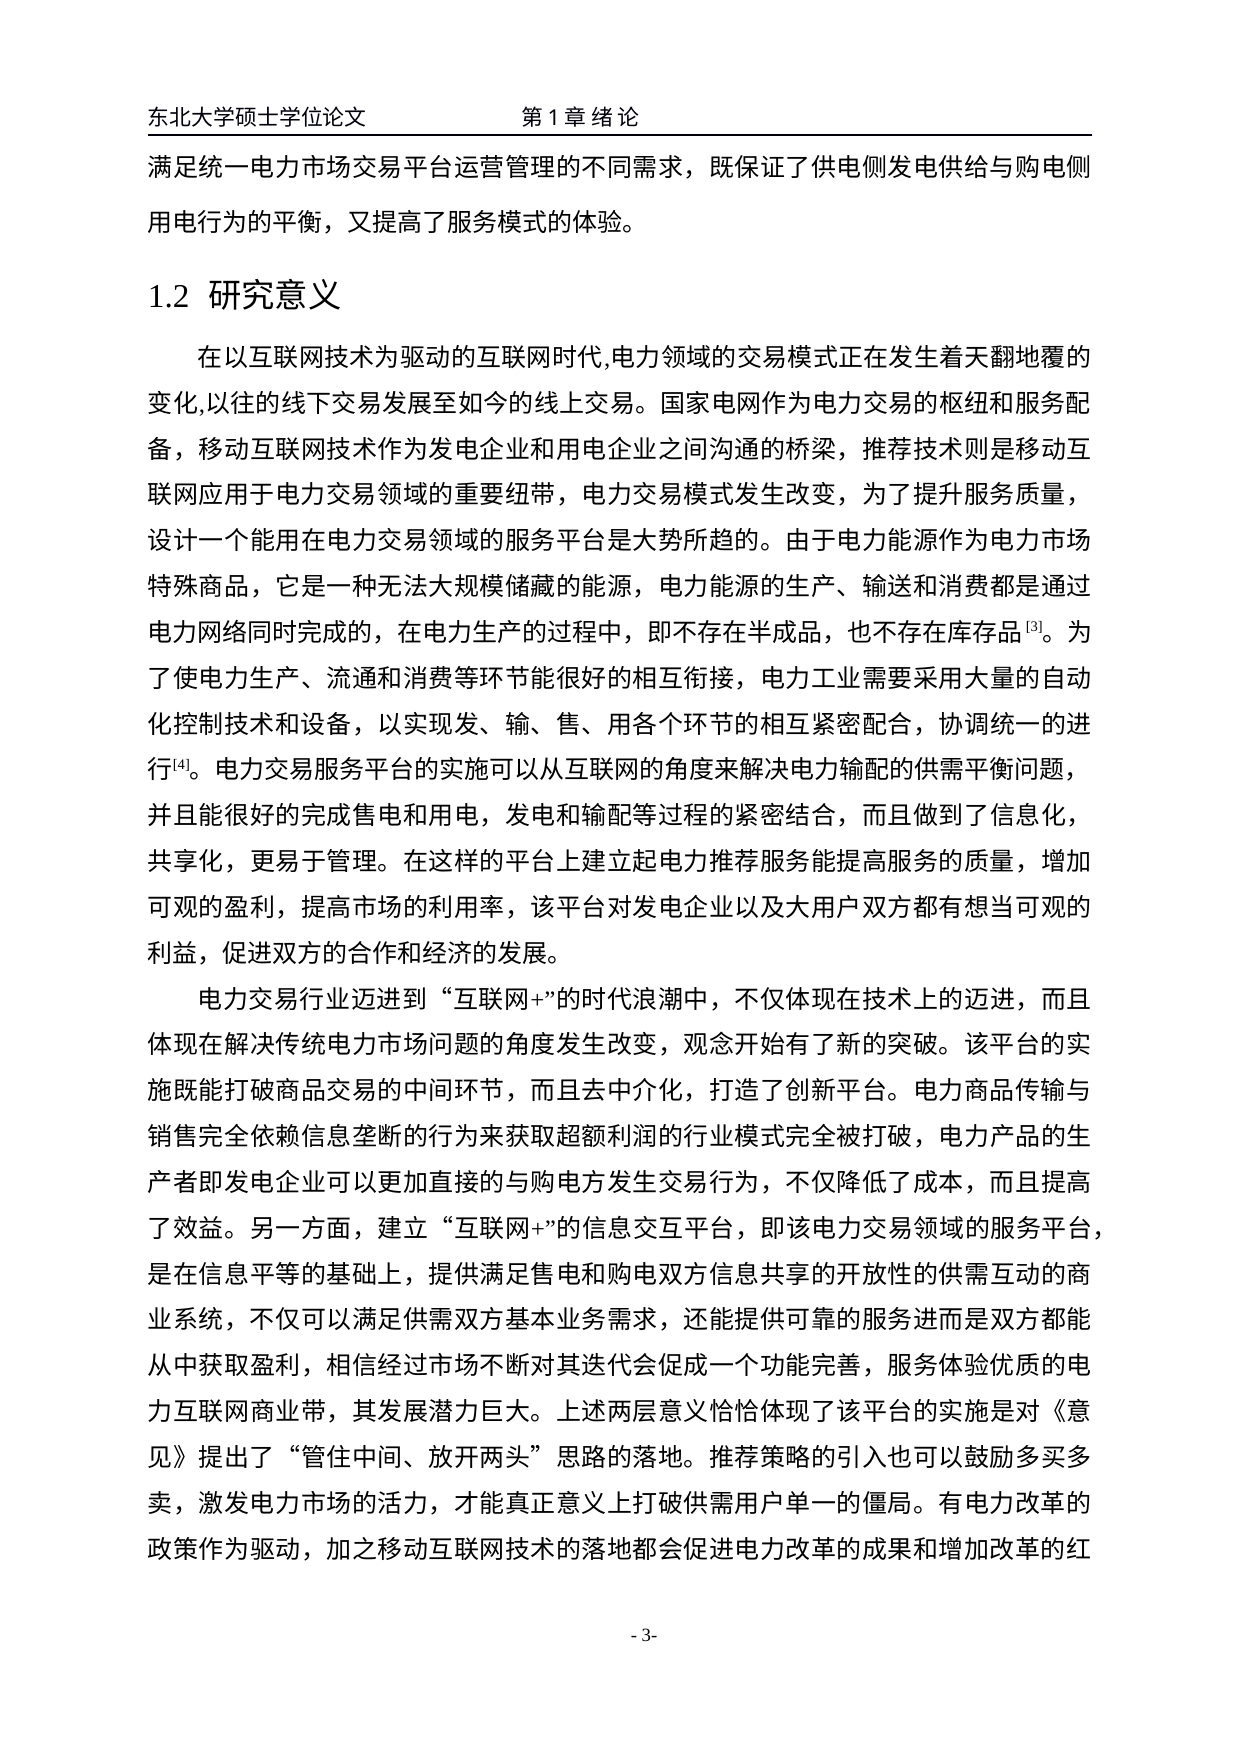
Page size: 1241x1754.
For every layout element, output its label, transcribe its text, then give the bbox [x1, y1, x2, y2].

subtitle 研究意义 [148, 269, 1092, 317]
text 在以互联网技术为驱动的互联网时代,电力领域的交易模式正在发生着天翻地覆的变化,以往的线下交易发展至如今的线上交易。国家电网作为电力交易的枢纽和服务配备，移动互联网技术作为发电企业和用电企业之间沟通的桥梁，推荐技术则是移动互联网应用于电力交易领域的重要纽带，电力交易模式发生改变，为了提升服务质量，设计一个能用在电力交易领域的服务平台是大势所趋的。由于电力能源作为电力市场特殊商品，它是一种无法大规模储藏的能源，电力能源的生产、输送和消费都是通过电力网络同时完成的，在电力生产的过程中，即不存在半成品，也不存在库存品[3]。为了使电力生产、流通和消费等环节能很好的相互衔接，电力工业需要采用大量的自动化控制技术和设备，以实现发、输、售、用各个环节的相互紧密配合，协调统一的进行[4]。电力交易服务平台的实施可以从互联网的角度来解决电力输配的供需平衡问题，并且能很好的完成售电和用电，发电和输配等过程的紧密结合，而且做到了信息化，共享化，更易于管理。在这样的平台上建立起电力推荐服务能提高服务的质量，增加可观的盈利，提高市场的利用率，该平台对发电企业以及大用户双方都有想当可观的利益，促进双方的合作和经济的发展。 [148, 330, 1092, 971]
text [148, 148, 1092, 238]
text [148, 971, 1092, 1567]
